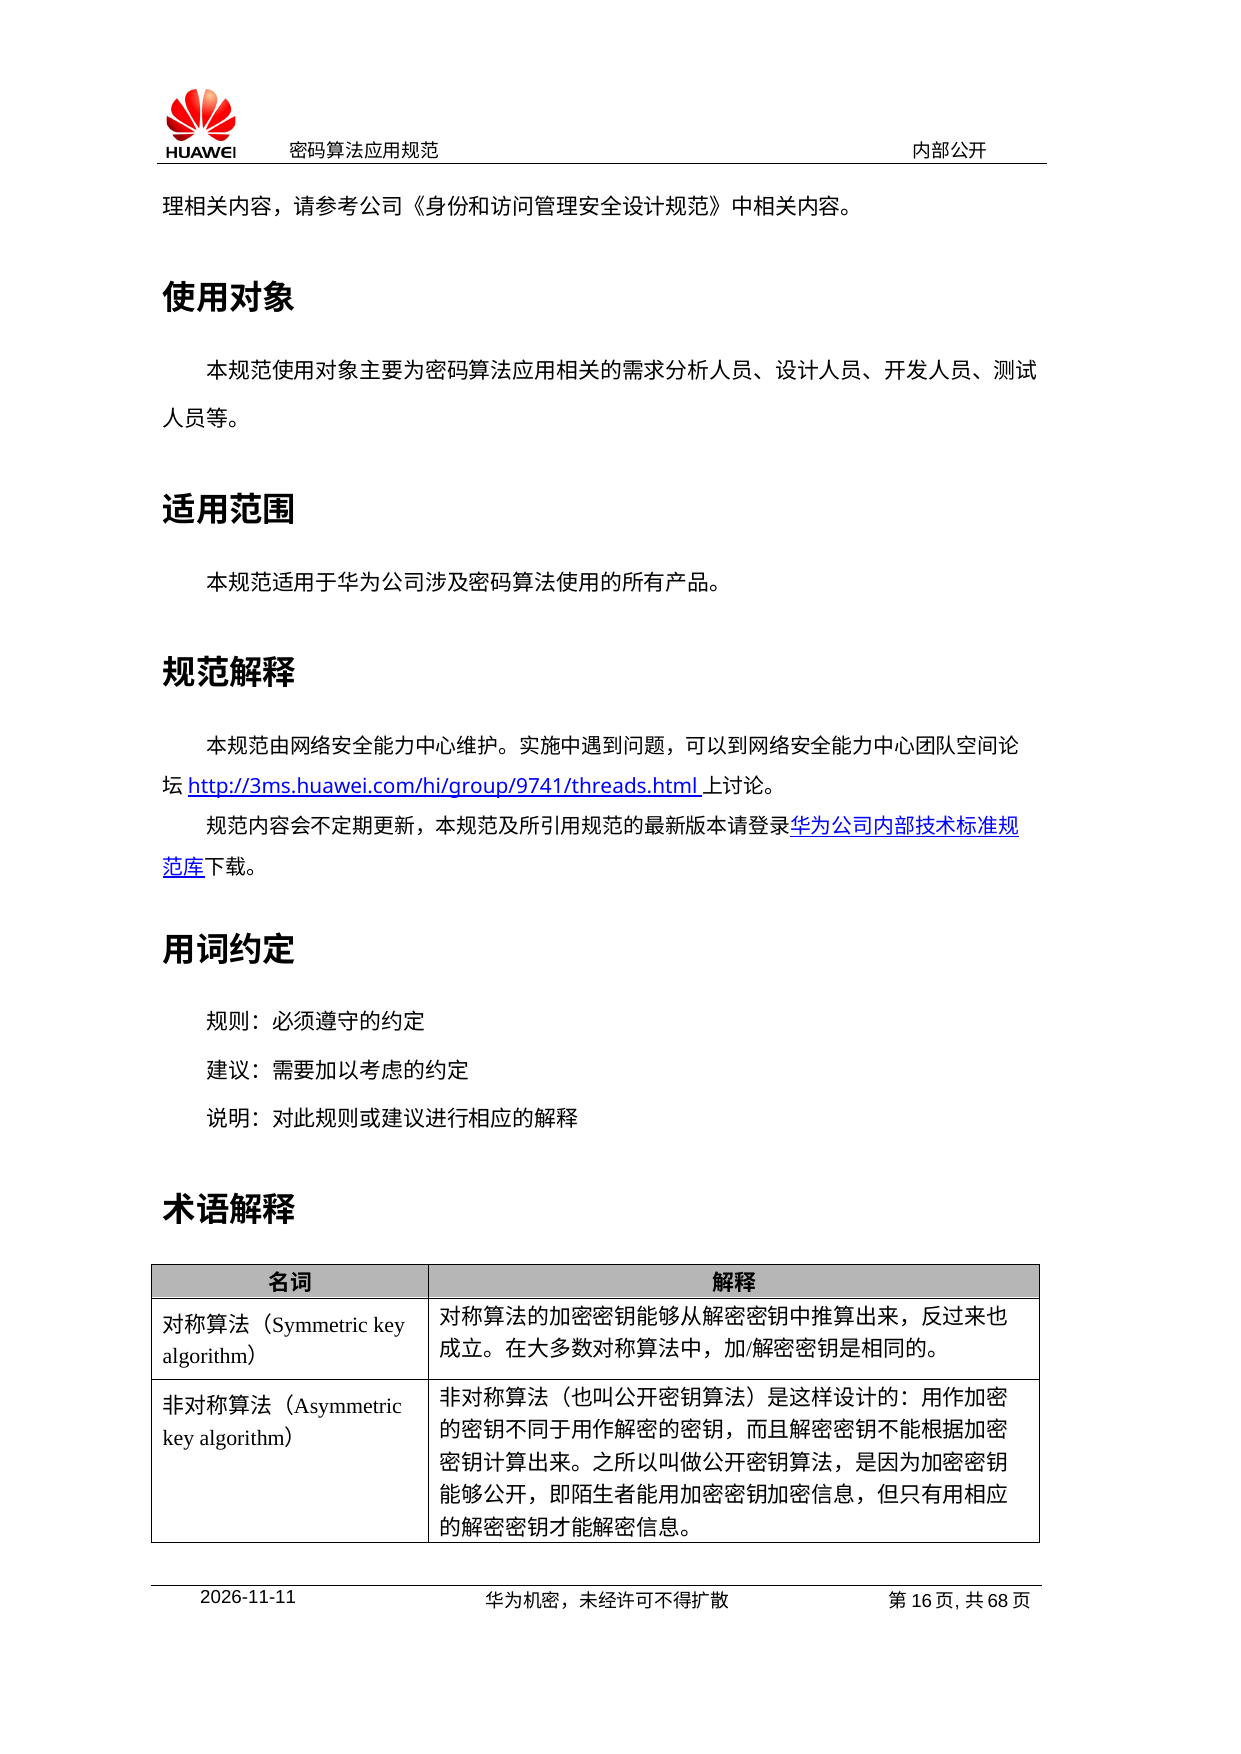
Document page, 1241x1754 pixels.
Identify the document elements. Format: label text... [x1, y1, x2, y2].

table_cell 非对称算法（也叫公开密钥算法）是这样设计的：用作加密的密钥不同于用作解密的密钥，而且解密密钥不能根据加密密钥计算出来。之所以叫做公开密钥算法，是因为加密密钥能够公开，即陌生者能用加密密钥加密信息，但只有用相应的解密密钥才能解密信息。 [429, 1380, 1039, 1542]
subtitle 适用范围 [162, 474, 1053, 539]
text 建议：需要加以考虑的约定 [206, 1052, 1053, 1085]
text 说明：对此规则或建议进行相应的解释 [206, 1101, 1053, 1133]
subtitle 术语解释 [162, 1174, 1053, 1239]
table_cell 对称算法（Symmetric key algorithm） [152, 1299, 428, 1378]
subtitle 规范解释 [162, 638, 1053, 703]
text 本规范适用于华为公司涉及密码算法使用的所有产品。 [162, 564, 1053, 597]
picture [166, 89, 236, 158]
table_cell 对称算法的加密密钥能够从解密密钥中推算出来，反过来也成立。在大多数对称算法中，加/解密密钥是相同的。 [429, 1299, 1039, 1378]
table_header 解释 [429, 1265, 1039, 1297]
table_header 名词 [152, 1265, 428, 1297]
text 本规范使用对象主要为密码算法应用相关的需求分析人员、设计人员、开发人员、测试人员等。 [162, 352, 1053, 433]
subtitle 使用对象 [162, 262, 1053, 327]
text 规范内容会不定期更新，本规范及所引用规范的最新版本请登录华为公司内部技术标准规范库下载。 [163, 808, 1031, 881]
table_cell 非对称算法（Asymmetric key algorithm） [152, 1380, 428, 1542]
text 规则：必须遵守的约定 [206, 1004, 1053, 1036]
subtitle 用词约定 [162, 914, 1053, 979]
text 本规范由网络安全能力中心维护。实施中遇到问题，可以到网络安全能力中心团队空间论坛http://3ms.huawei.com/hi/group/9741/threads.html上讨论。 [163, 728, 1031, 801]
text 密钥管理相关内容不在本规范中描述，如产品需参考密钥管理相关内容，请参考公司《密钥管理安全规范》。数字证书管理相关内容不在本规范描述，如产品需参考数字证书管理相关内容，请参考公司《身份和访问管理安全设计规范》中相关内容。 [162, 189, 1053, 221]
